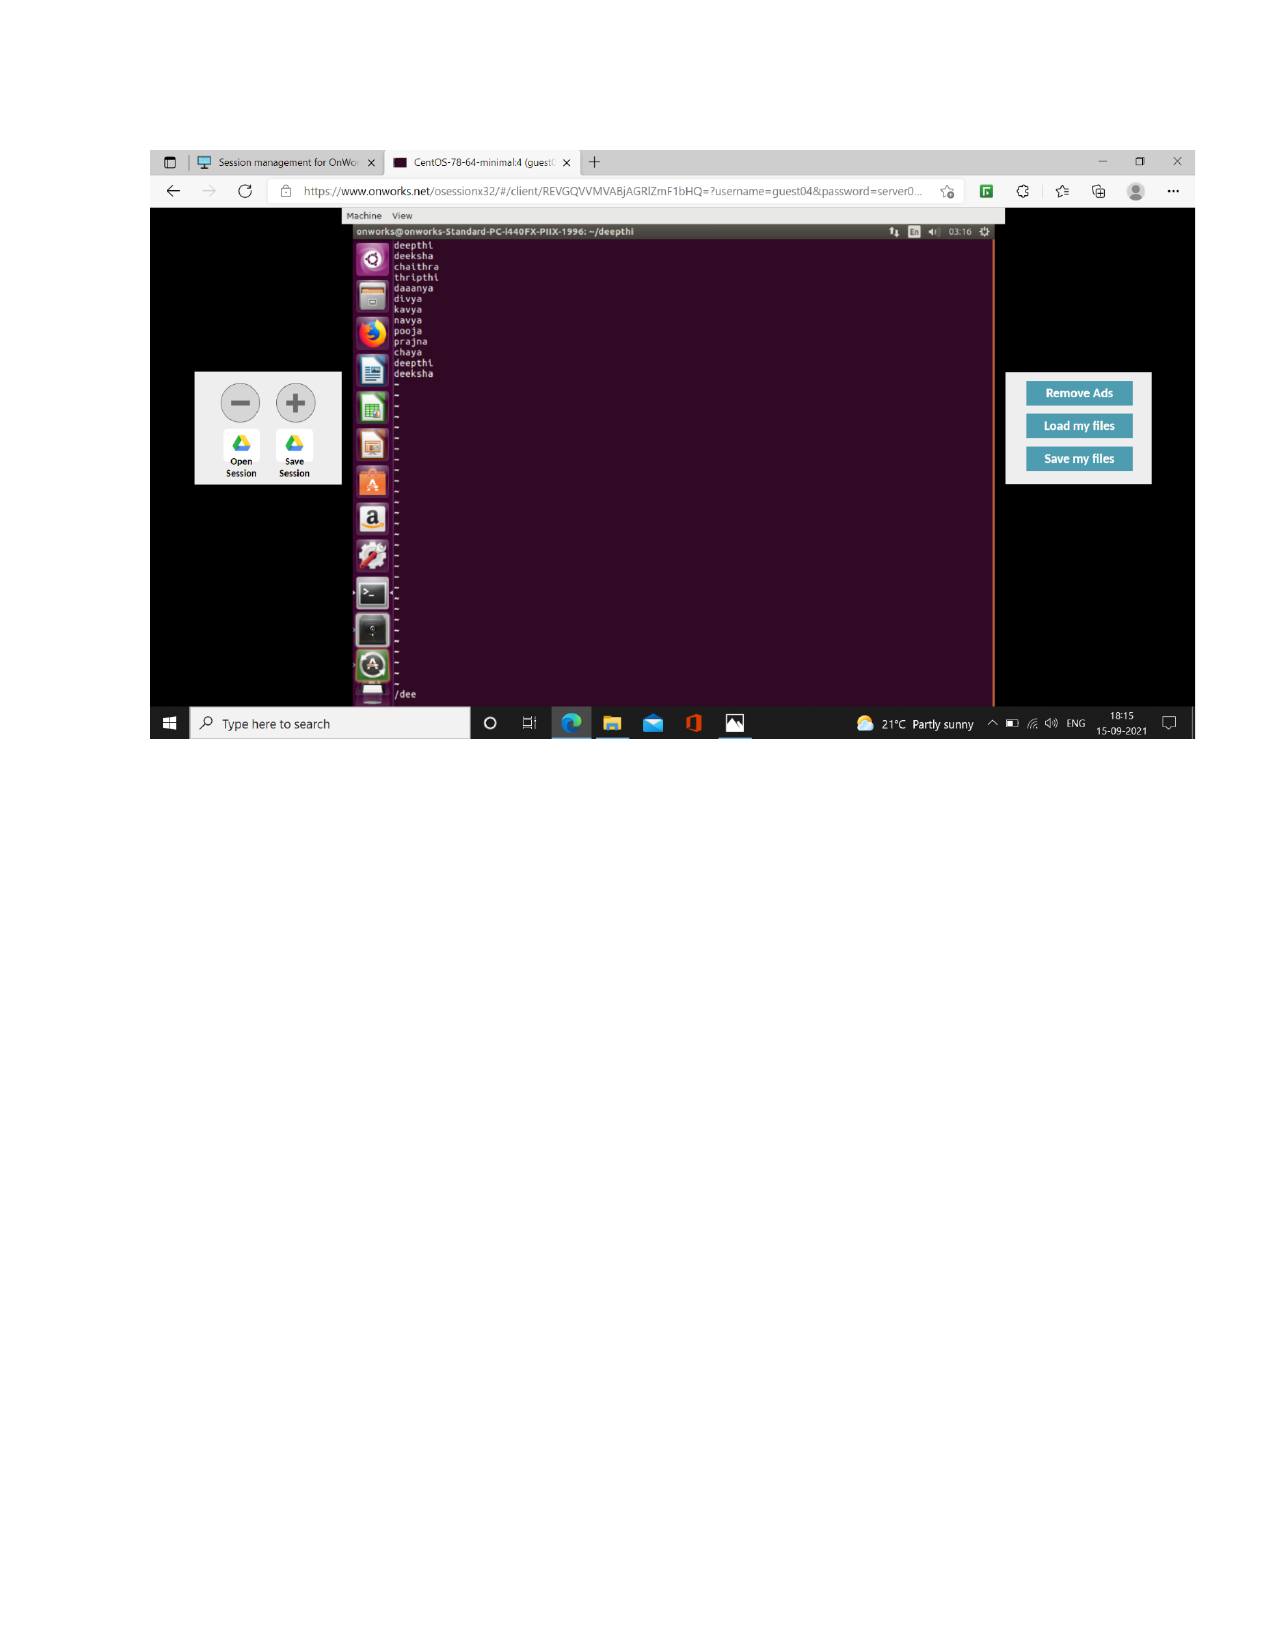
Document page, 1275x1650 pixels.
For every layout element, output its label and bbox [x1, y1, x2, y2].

picture [150, 150, 1196, 739]
